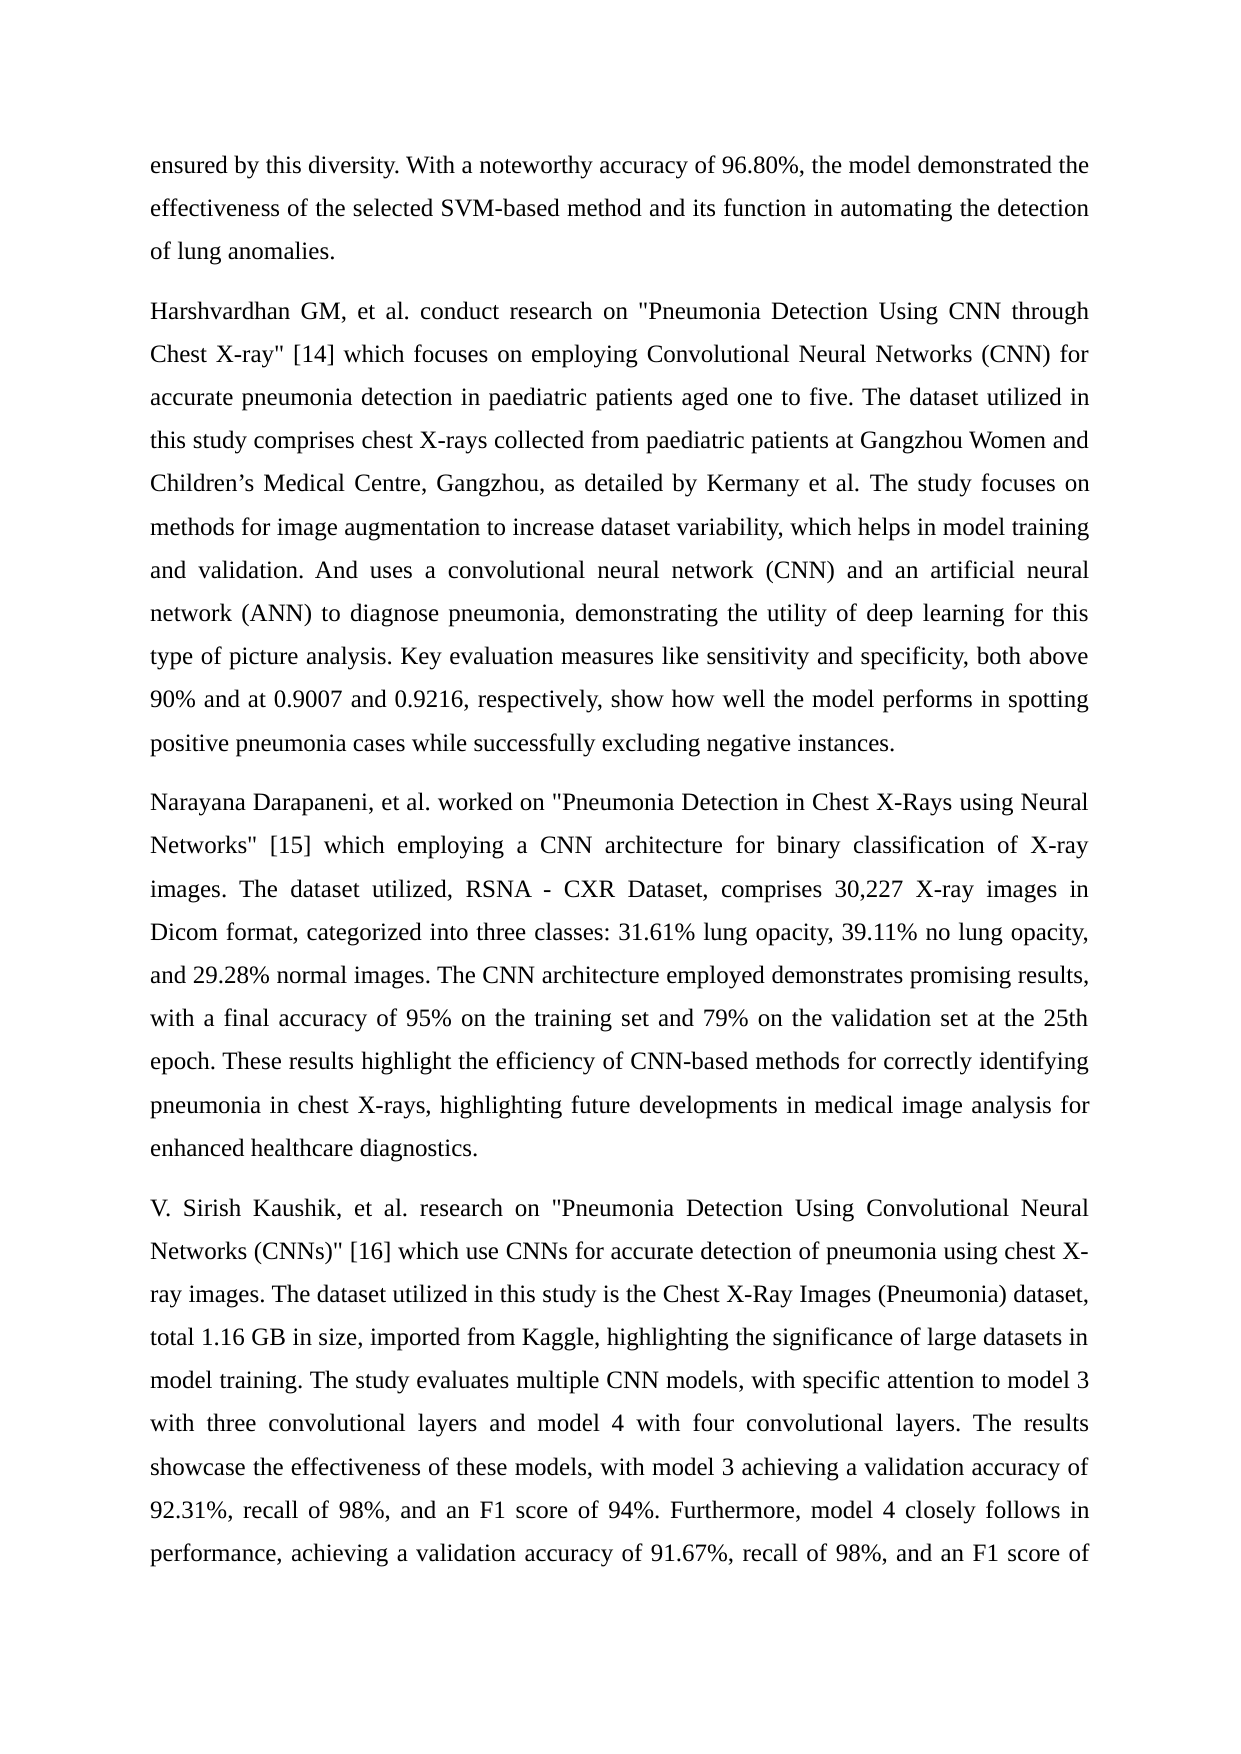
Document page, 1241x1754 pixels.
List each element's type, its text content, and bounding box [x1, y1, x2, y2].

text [150, 150, 1090, 265]
text Narayana Darapaneni, et al. worked on "Pneumonia Detection in Chest X-Rays using Neural Networks" [15] which employing a CNN architecture for binary classification of X-ray images. The dataset utilized, RSNA - CXR Dataset, comprises 30,227 X-ray images in Dicom format, categorized into three classes: 31.61% lung opacity, 39.11% no lung opacity, and 29.28% normal images. The CNN architecture employed demonstrates promising results, with a final accuracy of 95% on the training set and 79% on the validation set at the 25th epoch. These results highlight the efficiency of CNN-based methods for correctly identifying pneumonia in chest X-rays, highlighting future developments in medical image analysis for enhanced healthcare diagnostics. [150, 787, 1090, 1162]
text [150, 1193, 1090, 1567]
text Harshvardhan GM, et al. conduct research on "Pneumonia Detection Using CNN through Chest X-ray" [14] which focuses on employing Convolutional Neural Networks (CNN) for accurate pneumonia detection in paediatric patients aged one to five. The dataset utilized in this study comprises chest X-rays collected from paediatric patients at Gangzhou Women and Children’s Medical Centre, Gangzhou, as detailed by Kermany et al. The study focuses on methods for image augmentation to increase dataset variability, which helps in model training and validation. And uses a convolutional neural network (CNN) and an artificial neural network (ANN) to diagnose pneumonia, demonstrating the utility of deep learning for this type of picture analysis. Key evaluation measures like sensitivity and specificity, both above 90% and at 0.9007 and 0.9216, respectively, show how well the model performs in spotting positive pneumonia cases while successfully excluding negative instances. [150, 296, 1090, 756]
